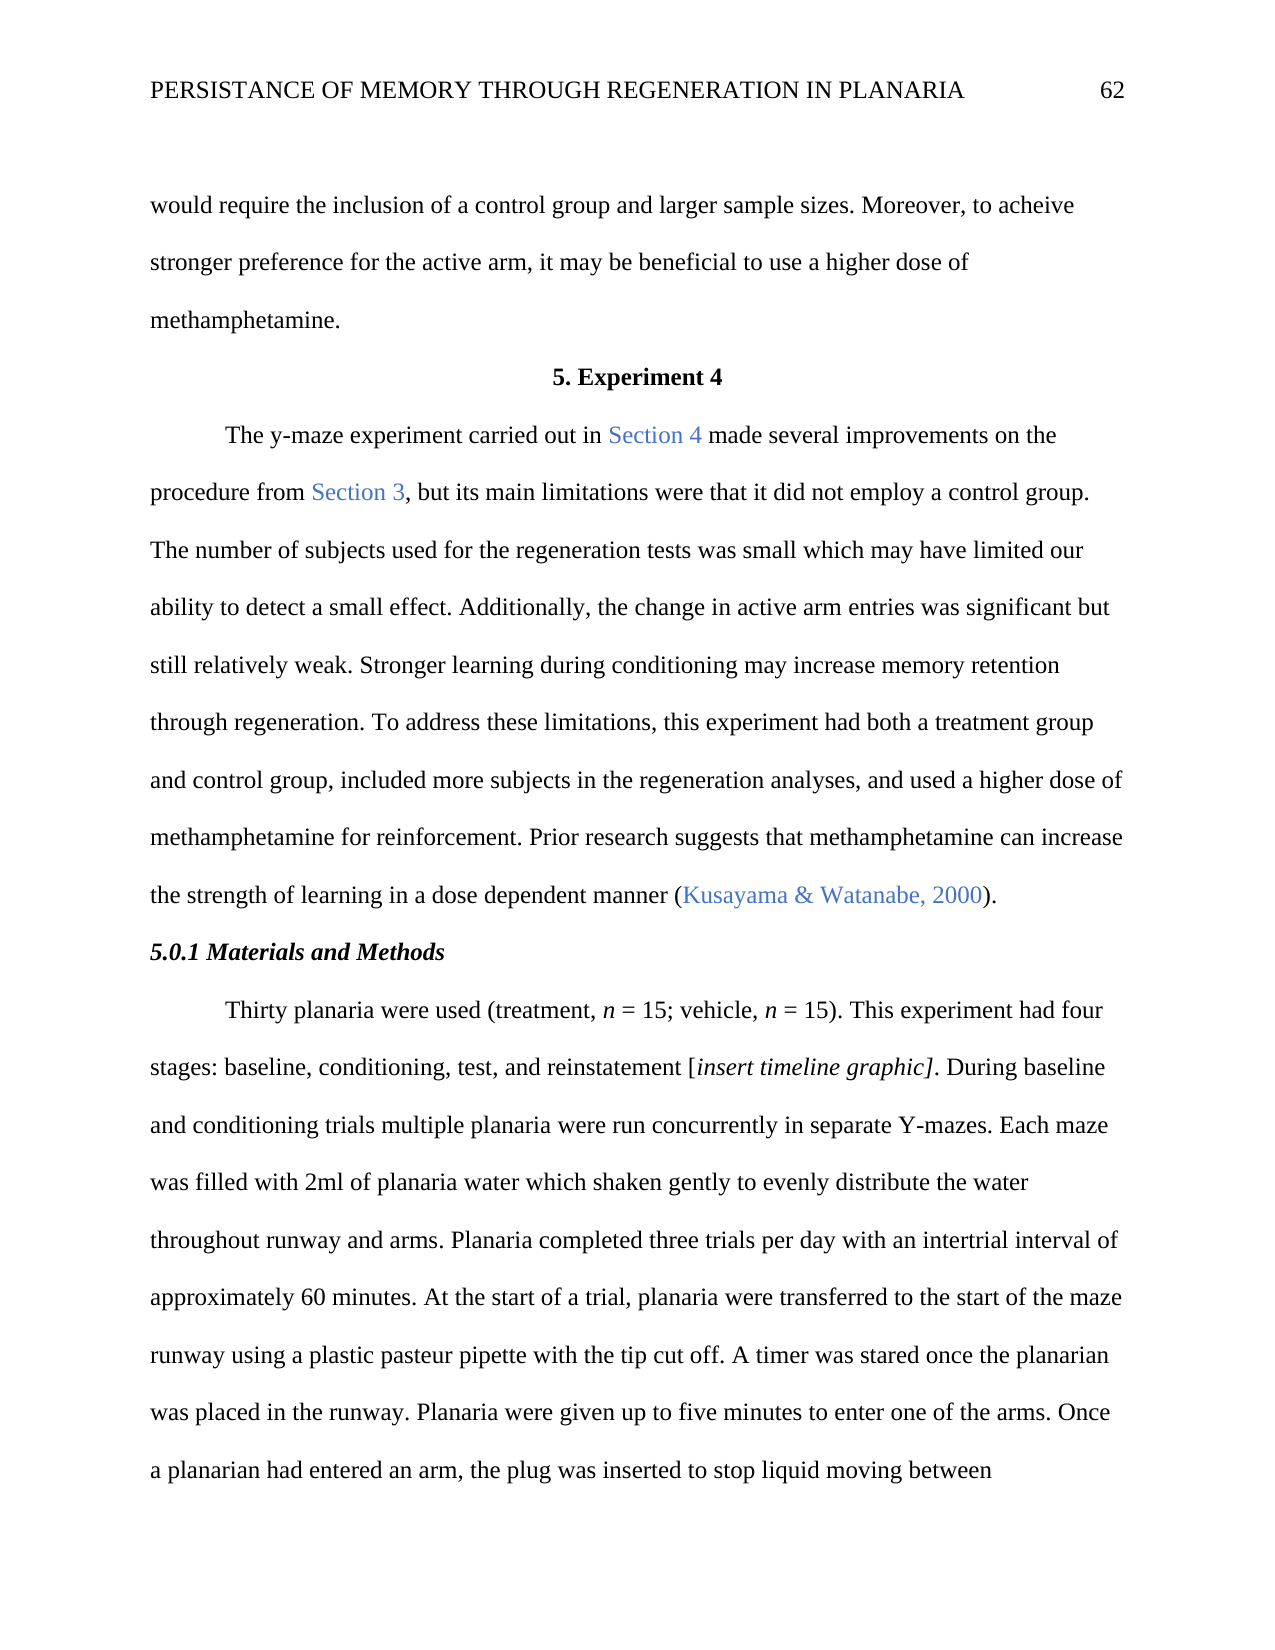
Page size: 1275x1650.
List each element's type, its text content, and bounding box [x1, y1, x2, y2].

subtitle 5. Experiment 4 [150, 362, 1125, 391]
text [150, 995, 1125, 1484]
subtitle 5.0.1 Materials and Methods [150, 937, 1125, 966]
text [150, 190, 1125, 334]
text The y-maze experiment carried out in Section 4 made several improvements on the procedure from Section 3, but its main limitations were that it did not employ a control group. The number of subjects used for the regeneration tests was small which may have limited our ability to detect a small effect. Additionally, the change in active arm entries was significant but still relatively weak. Stronger learning during conditioning may increase memory retention through regeneration. To address these limitations, this experiment had both a treatment group and control group, included more subjects in the regeneration analyses, and used a higher dose of methamphetamine for reinforcement. Prior research suggests that methamphetamine can increase the strength of learning in a dose dependent manner (Kusayama & Watanabe, 2000). [150, 420, 1125, 909]
